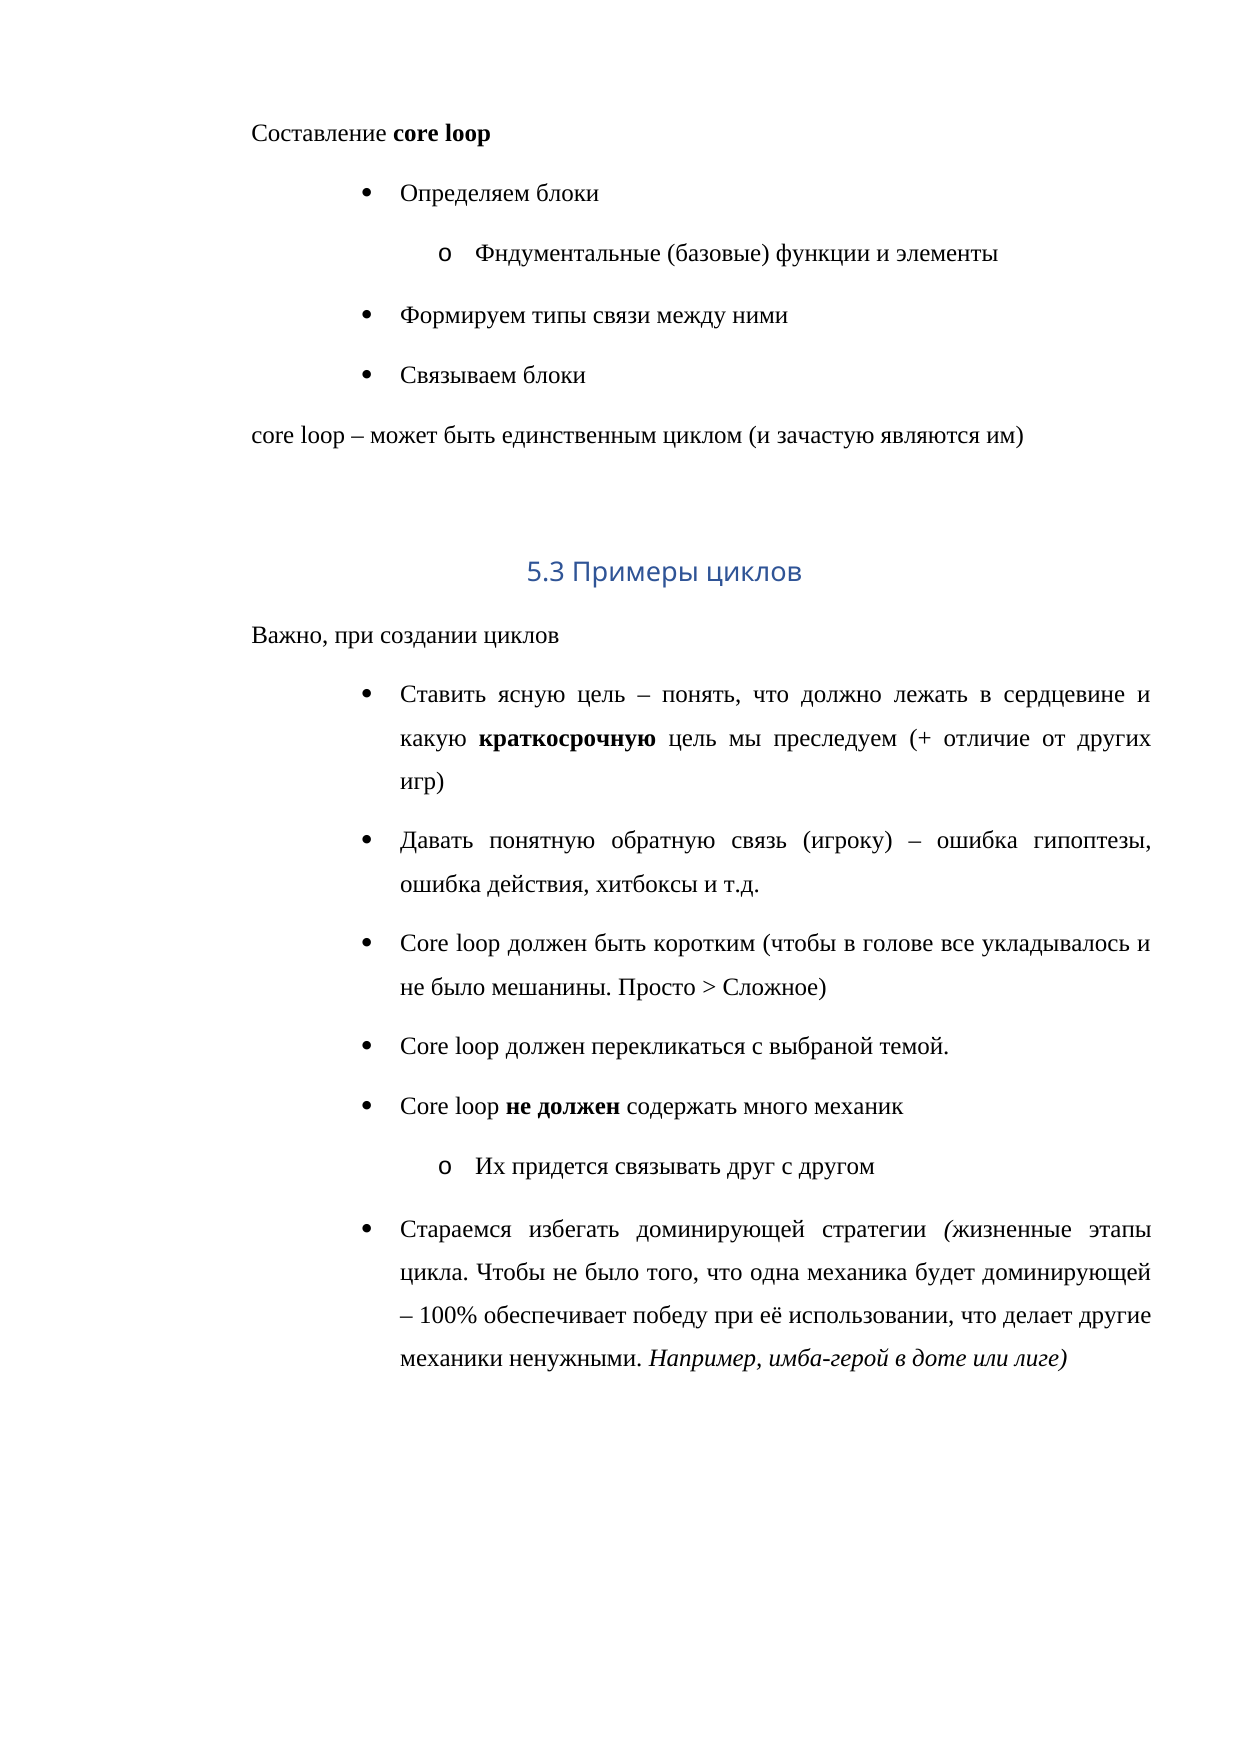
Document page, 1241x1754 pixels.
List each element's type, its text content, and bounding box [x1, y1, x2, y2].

list Определяем блоки [362, 178, 1152, 207]
list Core loop должен быть коротким (чтобы в голове все укладывалось и не было мешанины. Просто > Сложное) [362, 928, 1152, 1000]
list Связываем блоки [362, 360, 1152, 389]
list Стараемся избегать доминирующей стратегии (жизненные этапы цикла. Чтобы не было того, что одна механика будет доминирующей – 100% обеспечивает победу при её использовании, что делает другие механики ненужными. Например, имба-герой в доте или лиге) [362, 1214, 1152, 1372]
list Формируем типы связи между ними [362, 301, 1152, 329]
list Фндументальные (базовые) функции и элементы [437, 238, 1152, 268]
text Важно, при создании циклов [177, 620, 1152, 648]
list Core loop должен перекликаться с выбраной темой. [362, 1031, 1152, 1060]
list Давать понятную обратную связь (игроку) – ошибка гипоптезы, ошибка действия, хитбоксы и т.д. [362, 826, 1152, 897]
list Ставить ясную цель – понять, что должно лежать в сердцевине и какую краткосрочную цель мы преследуем (+ отличие от других игр) [362, 679, 1152, 794]
subtitle 5.3 Примеры циклов [177, 552, 1152, 589]
list Core loop не должен содержать много механик [362, 1091, 1152, 1120]
list Их придется связывать друг с другом [437, 1151, 1152, 1182]
text Составление core loop [177, 118, 1152, 147]
text core loop – может быть единственным циклом (и зачастую являются им) [177, 420, 1152, 449]
